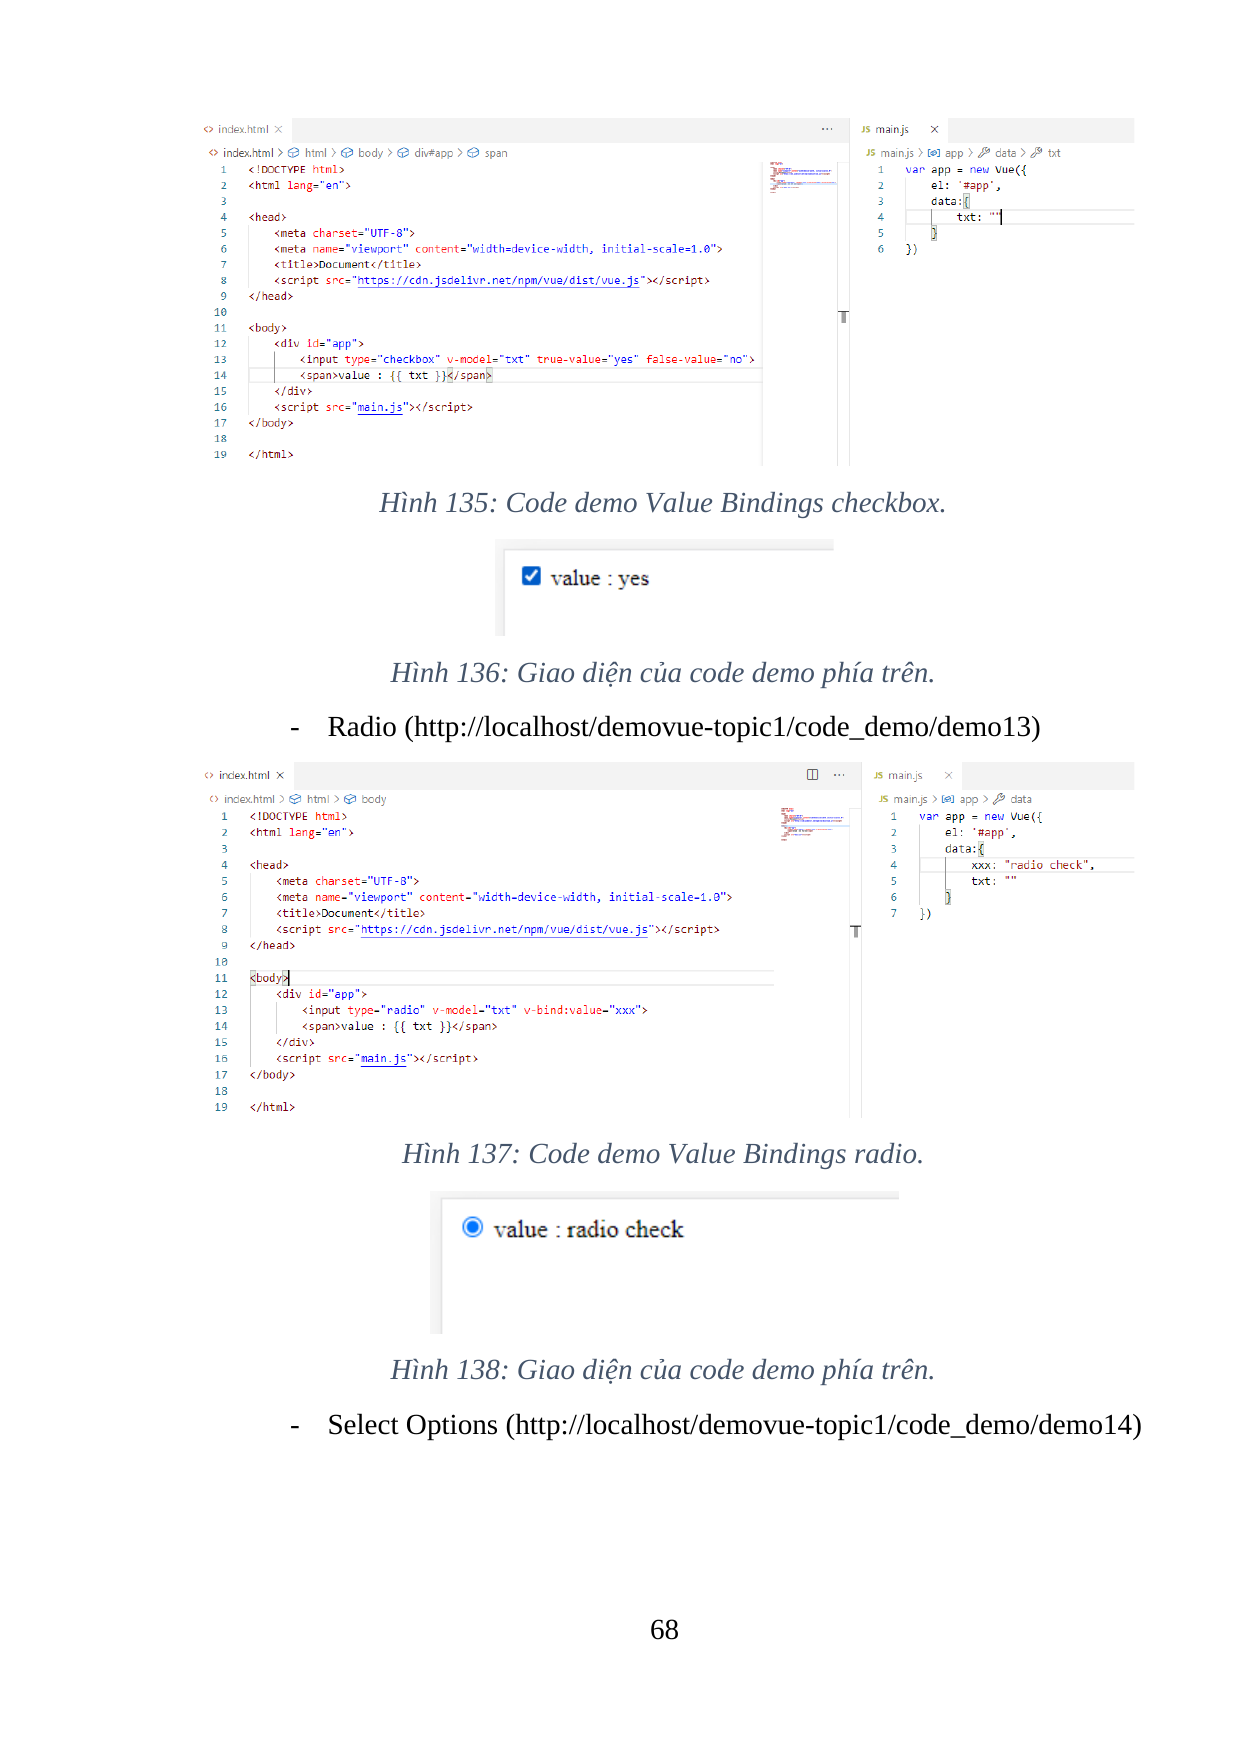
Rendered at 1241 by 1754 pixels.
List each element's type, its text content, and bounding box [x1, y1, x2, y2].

picture [194, 762, 1135, 1118]
text Hình 136: Giao diện của code demo phía trên. [177, 655, 1152, 688]
picture [495, 539, 834, 636]
text Hình 138: Giao diện của code demo phía trên. [177, 1352, 1152, 1386]
text Hình 135: Code demo Value Bindings checkbox. [177, 485, 1152, 519]
text Hình 137: Code demo Value Bindings radio. [177, 1137, 1152, 1170]
picture [194, 118, 1135, 466]
picture [430, 1191, 899, 1334]
list Radio (http://localhost/demovue-topic1/code_demo/demo13) [290, 709, 1152, 743]
list Select Options (http://localhost/demovue-topic1/code_demo/demo14) [290, 1407, 1152, 1440]
